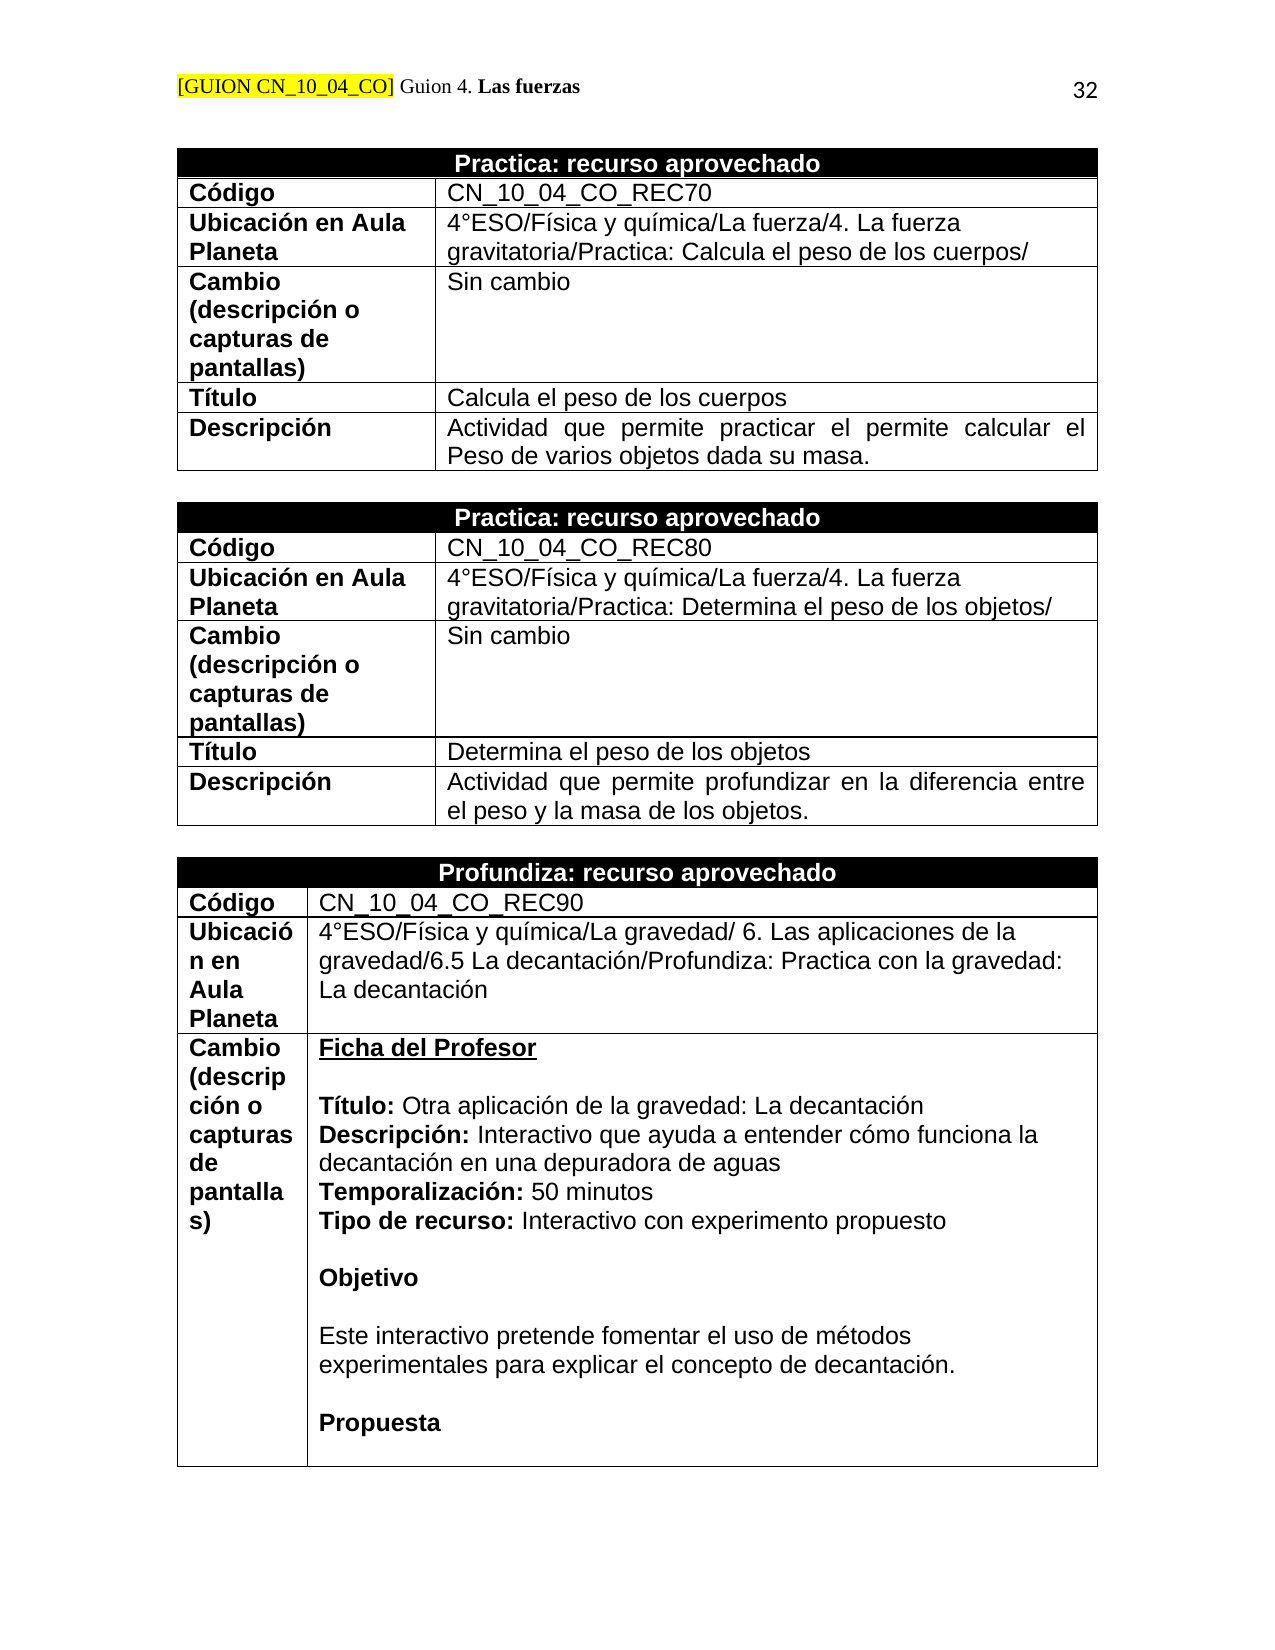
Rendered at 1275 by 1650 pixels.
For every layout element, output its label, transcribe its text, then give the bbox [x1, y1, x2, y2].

table_cell Sin cambio [436, 267, 1097, 382]
table_cell Actividad que permite profundizar en la diferencia entre el peso y la masa de los objetos. [436, 767, 1097, 825]
table_cell Determina el peso de los objetos [436, 738, 1097, 766]
table_cell Calcula el peso de los cuerpos [436, 383, 1097, 412]
table_cell Sin cambio [436, 621, 1097, 736]
table_cell 4°ESO/Física y química/La gravedad/ 6. Las aplicaciones de la gravedad/6.5 La decantación/Profundiza: Practica con la gravedad: La decantación [308, 918, 1097, 1032]
table_cell 4°ESO/Física y química/La fuerza/4. La fuerza gravitatoria/Practica: Calcula el peso de los cuerpos/ [436, 208, 1097, 266]
table_cell Cambio (descripción o capturas de pantallas) [178, 621, 435, 736]
table_cell Código [178, 533, 435, 562]
table_cell Descripción [178, 767, 435, 825]
table_cell 4°ESO/Física y química/La fuerza/4. La fuerza gravitatoria/Practica: Determina el peso de los objetos/ [436, 563, 1097, 620]
table_cell Cambio (descripción o capturas de pantallas) [178, 267, 435, 382]
table_cell CN_10_04_CO_REC70 [436, 179, 1097, 207]
table_cell Título [178, 738, 435, 766]
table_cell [178, 1034, 307, 1466]
table_cell Descripción [178, 413, 435, 470]
table_cell CN_10_04_CO_REC90 [308, 888, 1097, 916]
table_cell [308, 1034, 1097, 1466]
table_cell Ubicación en Aula Planeta [178, 918, 307, 1032]
table_cell Ubicación en Aula Planeta [178, 208, 435, 266]
table_header Profundiza: recurso aprovechado [178, 858, 1097, 887]
table_cell Código [178, 179, 435, 207]
table_header Practica: recurso aprovechado [178, 503, 1097, 532]
table_cell Código [178, 888, 307, 916]
table_cell Título [178, 383, 435, 412]
table_cell Ubicación en Aula Planeta [178, 563, 435, 620]
table_cell Actividad que permite practicar el permite calcular el Peso de varios objetos dada su masa. [436, 413, 1097, 470]
table_cell CN_10_04_CO_REC80 [436, 533, 1097, 562]
table_header Practica: recurso aprovechado [178, 149, 1097, 177]
